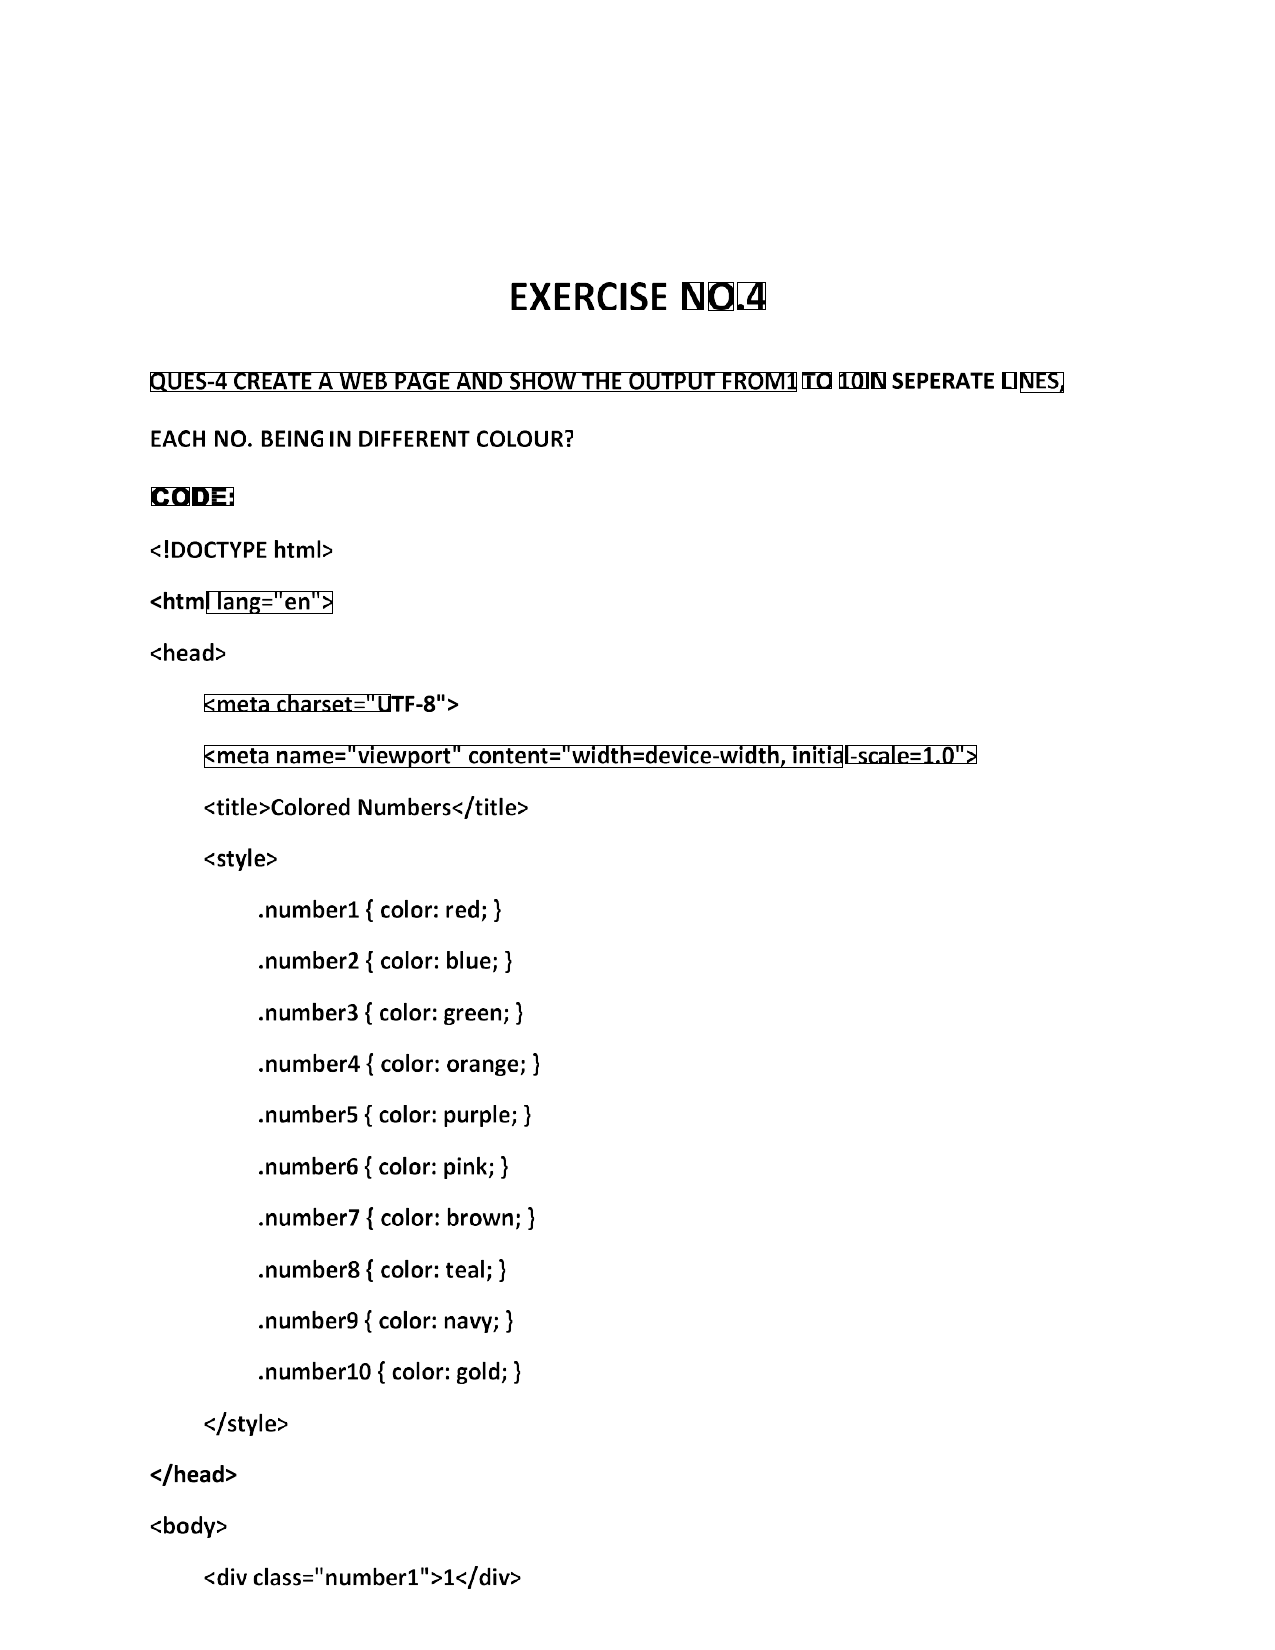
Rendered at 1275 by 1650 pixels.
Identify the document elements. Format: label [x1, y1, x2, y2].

picture [151, 430, 323, 447]
picture [709, 283, 733, 310]
picture [204, 796, 528, 819]
picture [207, 592, 332, 613]
picture [259, 899, 501, 922]
picture [205, 746, 842, 767]
picture [205, 695, 390, 711]
picture [259, 1156, 508, 1179]
picture [803, 373, 831, 388]
picture [840, 373, 868, 388]
picture [683, 283, 703, 309]
picture [204, 1412, 288, 1436]
picture [511, 282, 667, 310]
picture [152, 488, 189, 505]
picture [151, 373, 796, 391]
picture [259, 1002, 523, 1025]
picture [1003, 373, 1016, 388]
picture [259, 1105, 531, 1127]
picture [259, 1361, 521, 1384]
picture [846, 746, 976, 763]
picture [259, 1259, 506, 1282]
picture [330, 430, 573, 447]
picture [259, 1053, 539, 1076]
picture [1021, 373, 1063, 392]
picture [150, 1516, 227, 1538]
picture [259, 1310, 513, 1333]
picture [150, 643, 226, 661]
picture [259, 951, 512, 973]
picture [872, 373, 885, 388]
picture [259, 1207, 535, 1230]
picture [193, 488, 233, 505]
picture [204, 1566, 521, 1589]
picture [150, 540, 333, 558]
picture [738, 283, 765, 309]
picture [204, 848, 277, 871]
